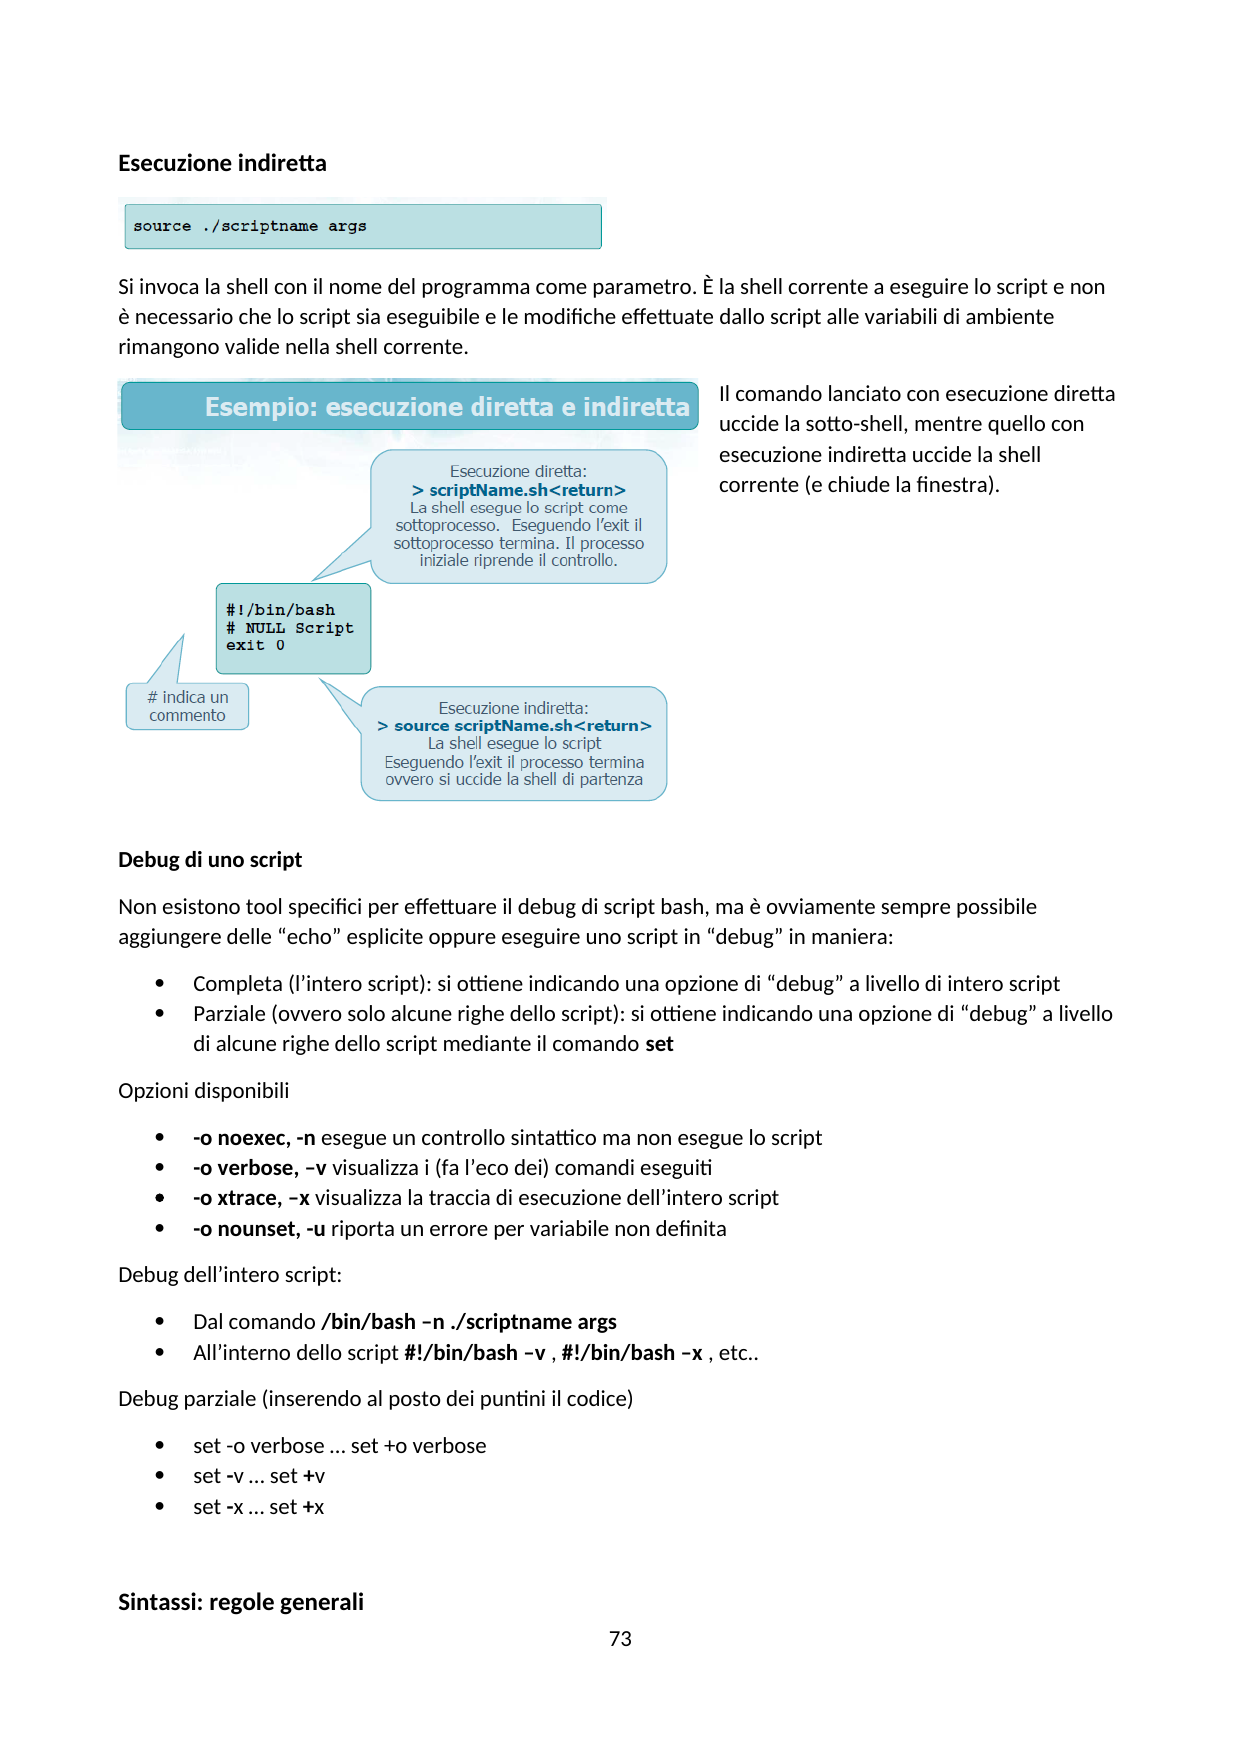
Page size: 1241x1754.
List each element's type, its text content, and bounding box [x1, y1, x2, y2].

list -o nounset, -u riporta un errore per variabile non definita [156, 1214, 1122, 1242]
list -o noexec, -n esegue un controllo sintattico ma non esegue lo script [156, 1123, 1122, 1151]
list All’interno dello script #!/bin/bash –v , #!/bin/bash –x , etc.. [156, 1338, 1122, 1366]
list set -x … set +x [156, 1492, 1122, 1520]
picture [118, 197, 607, 254]
text Si invoca la shell con il nome del programma come parametro. È la shell corrente a eseguire lo script e non è necessario che lo script sia eseguibile e le modifiche effettuate dallo script alle variabili di ambiente rimangono valide nella shell corrente. [118, 272, 1122, 361]
picture [117, 378, 700, 815]
text Sintassi: regole generali [118, 1586, 1122, 1616]
list Completa (l’intero script): si ottiene indicando una opzione di “debug” a livello di intero script [156, 969, 1122, 997]
list Parziale (ovvero solo alcune righe dello script): si ottiene indicando una opzione di “debug” a livello di alcune righe dello script mediante il comando set [156, 999, 1122, 1057]
list set -o verbose … set +o verbose [156, 1431, 1122, 1459]
list -o verbose, –v visualizza i (fa l’eco dei) comandi eseguiti [156, 1153, 1122, 1181]
text Debug di uno script [118, 845, 1122, 873]
text Non esistono tool specifici per effettuare il debug di script bash, ma è ovviamente sempre possibile aggiungere delle “echo” esplicite oppure eseguire uno script in “debug” in maniera: [118, 892, 1122, 950]
list Dal comando /bin/bash –n ./scriptname args [156, 1307, 1122, 1336]
text Esecuzione indiretta [118, 148, 1122, 178]
text Debug parziale (inserendo al posto dei puntini il codice) [118, 1384, 1122, 1413]
list -o xtrace, –x visualizza la traccia di esecuzione dell’intero script [156, 1183, 1122, 1212]
text Il comando lanciato con esecuzione diretta uccide la sotto-shell, mentre quello con esecuzione indiretta uccide la shell corrente (e chiude la finestra). [700, 379, 1122, 498]
text Debug dell’intero script: [118, 1261, 1122, 1289]
list set -v … set +v [156, 1462, 1122, 1490]
text Opzioni disponibili [118, 1076, 1122, 1104]
